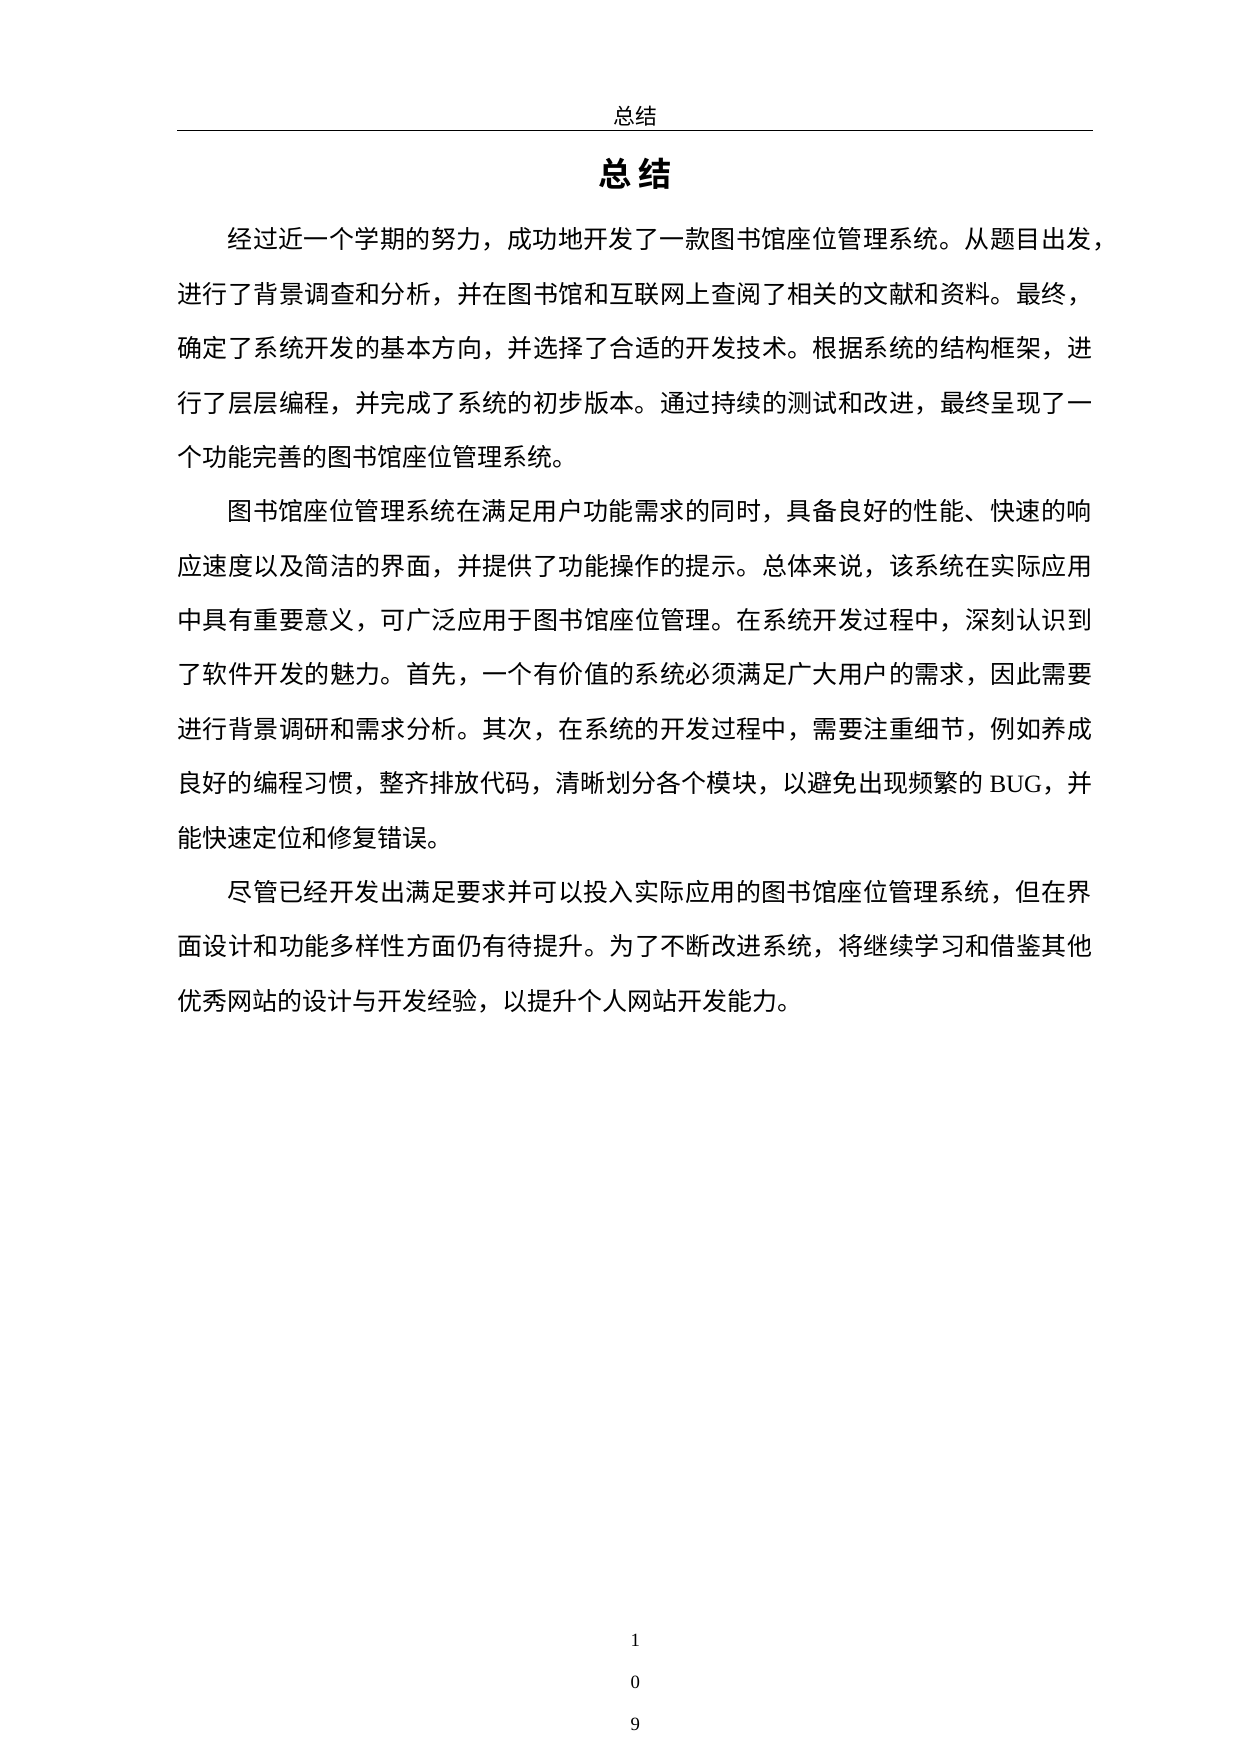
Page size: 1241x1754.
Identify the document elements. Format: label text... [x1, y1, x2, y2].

text 尽管已经开发出满足要求并可以投入实际应用的图书馆座位管理系统，但在界面设计和功能多样性方面仍有待提升。为了不断改进系统，将继续学习和借鉴其他优秀网站的设计与开发经验，以提升个人网站开发能力。 [177, 872, 1093, 1017]
text 经过近一个学期的努力，成功地开发了一款图书馆座位管理系统。从题目出发，进行了背景调查和分析，并在图书馆和互联网上查阅了相关的文献和资料。最终，确定了系统开发的基本方向，并选择了合适的开发技术。根据系统的结构框架，进行了层层编程，并完成了系统的初步版本。通过持续的测试和改进，最终呈现了一个功能完善的图书馆座位管理系统。 [177, 220, 1093, 474]
text 总 结 [177, 148, 1093, 196]
text 图书馆座位管理系统在满足用户功能需求的同时，具备良好的性能、快速的响应速度以及简洁的界面，并提供了功能操作的提示。总体来说，该系统在实际应用中具有重要意义，可广泛应用于图书馆座位管理。在系统开发过程中，深刻认识到了软件开发的魅力。首先，一个有价值的系统必须满足广大用户的需求，因此需要进行背景调研和需求分析。其次，在系统的开发过程中，需要注重细节，例如养成良好的编程习惯，整齐排放代码，清晰划分各个模块，以避免出现频繁的BUG，并能快速定位和修复错误。 [177, 492, 1093, 854]
